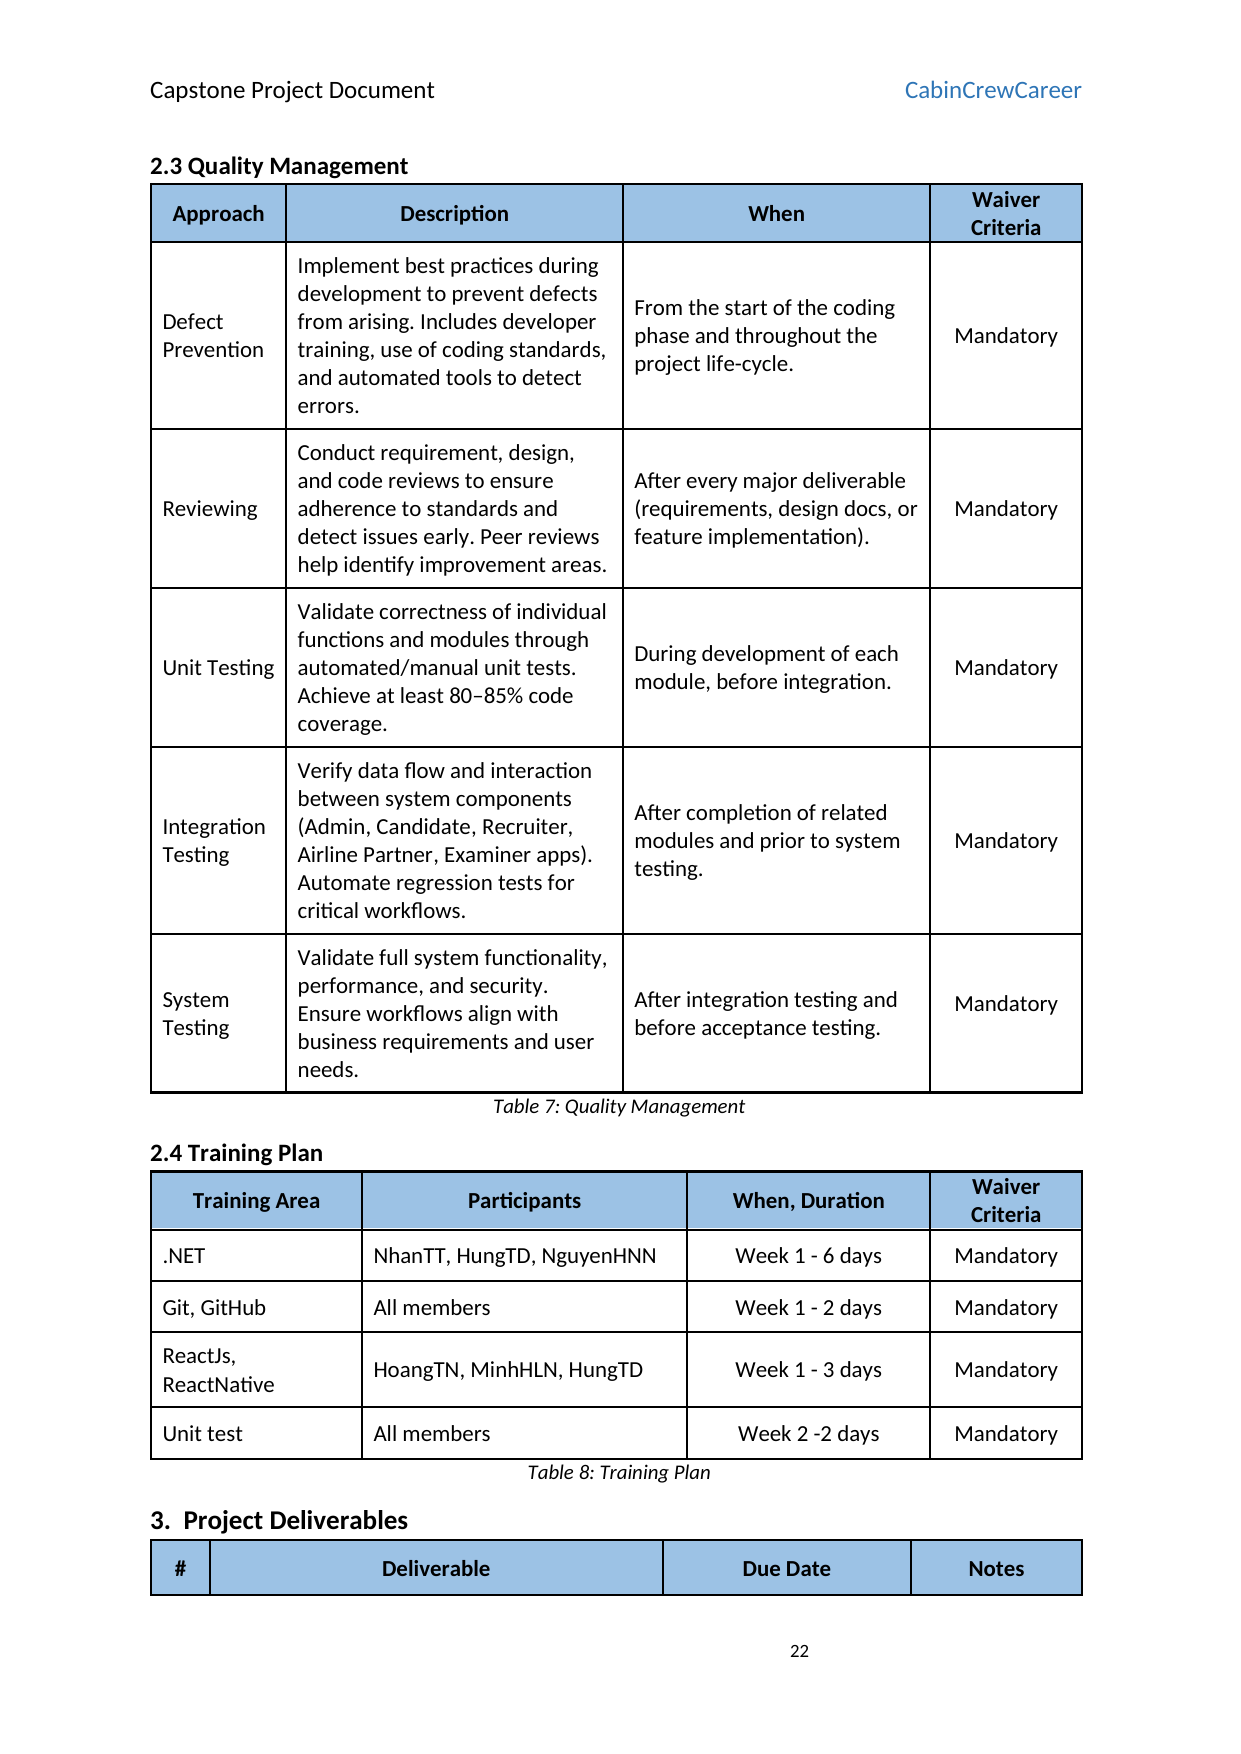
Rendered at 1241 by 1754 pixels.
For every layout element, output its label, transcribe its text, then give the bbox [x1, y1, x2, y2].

table_header Due Date [664, 1541, 910, 1594]
table_cell After every major deliverable (requirements, design docs, or feature implementation). [624, 430, 929, 587]
table_header Waiver Criteria [931, 1173, 1081, 1228]
table_header # [152, 1541, 209, 1594]
table_cell Week 1 - 3 days [688, 1333, 929, 1406]
table_header Description [287, 185, 622, 241]
table_header When [624, 185, 929, 241]
table_cell Conduct requirement, design, and code reviews to ensure adherence to standards and detect issues early. Peer reviews help identify improvement areas. [287, 430, 622, 587]
table_header Participants [363, 1173, 686, 1228]
table_header Deliverable [211, 1541, 662, 1594]
table_header Notes [912, 1541, 1081, 1594]
table_cell HoangTN, MinhHLN, HungTD [363, 1333, 686, 1406]
table_cell Week 2 -2 days [688, 1408, 929, 1457]
table_cell Mandatory [931, 243, 1081, 428]
table_cell Week 1 - 2 days [688, 1282, 929, 1331]
table_cell Mandatory [931, 1282, 1081, 1331]
table_cell .NET [152, 1231, 361, 1280]
table_header Waiver Criteria [931, 185, 1081, 241]
table_header Approach [152, 185, 285, 241]
table_cell All members [363, 1282, 686, 1331]
table_cell Mandatory [931, 748, 1081, 932]
table_cell System Testing [152, 935, 285, 1091]
subtitle Project Deliverables [150, 1503, 1090, 1537]
table_cell Mandatory [931, 589, 1081, 746]
table_cell Validate correctness of individual functions and modules through automated/manual unit tests. Achieve at least 80–85% code coverage. [287, 589, 622, 746]
table_cell Mandatory [931, 935, 1081, 1091]
table_header Training Area [152, 1173, 361, 1228]
table_cell During development of each module, before integration. [624, 589, 929, 746]
table_cell From the start of the coding phase and throughout the project life-cycle. [624, 243, 929, 428]
table_cell Unit test [152, 1408, 361, 1457]
table_cell Integration Testing [152, 748, 285, 932]
table_cell Defect Prevention [152, 243, 285, 428]
table_cell Validate full system functionality, performance, and security. Ensure workflows align with business requirements and user needs. [287, 935, 622, 1091]
table_cell Mandatory [931, 1231, 1081, 1280]
table_cell NhanTT, HungTD, NguyenHNN [363, 1231, 686, 1280]
table_cell Reviewing [152, 430, 285, 587]
table_cell Mandatory [931, 1333, 1081, 1406]
table_cell Mandatory [931, 430, 1081, 587]
text Table 7: Quality Management [150, 1093, 1090, 1119]
table_cell Unit Testing [152, 589, 285, 746]
table_cell After completion of related modules and prior to system testing. [624, 748, 929, 932]
subtitle 2.3 Quality Management [150, 150, 1090, 181]
subtitle 2.4 Training Plan [150, 1137, 1090, 1168]
table_cell Mandatory [931, 1408, 1081, 1457]
table_cell Implement best practices during development to prevent defects from arising. Includes developer training, use of coding standards, and automated tools to detect errors. [287, 243, 622, 428]
table_cell Verify data flow and interaction between system components (Admin, Candidate, Recruiter, Airline Partner, Examiner apps). Automate regression tests for critical workflows. [287, 748, 622, 932]
table_cell All members [363, 1408, 686, 1457]
table_cell ReactJs, ReactNative [152, 1333, 361, 1406]
table_header When, Duration [688, 1173, 929, 1228]
table_cell After integration testing and before acceptance testing. [624, 935, 929, 1091]
table_cell Week 1 - 6 days [688, 1231, 929, 1280]
text Table 8: Training Plan [150, 1459, 1090, 1485]
table_cell Git, GitHub [152, 1282, 361, 1331]
